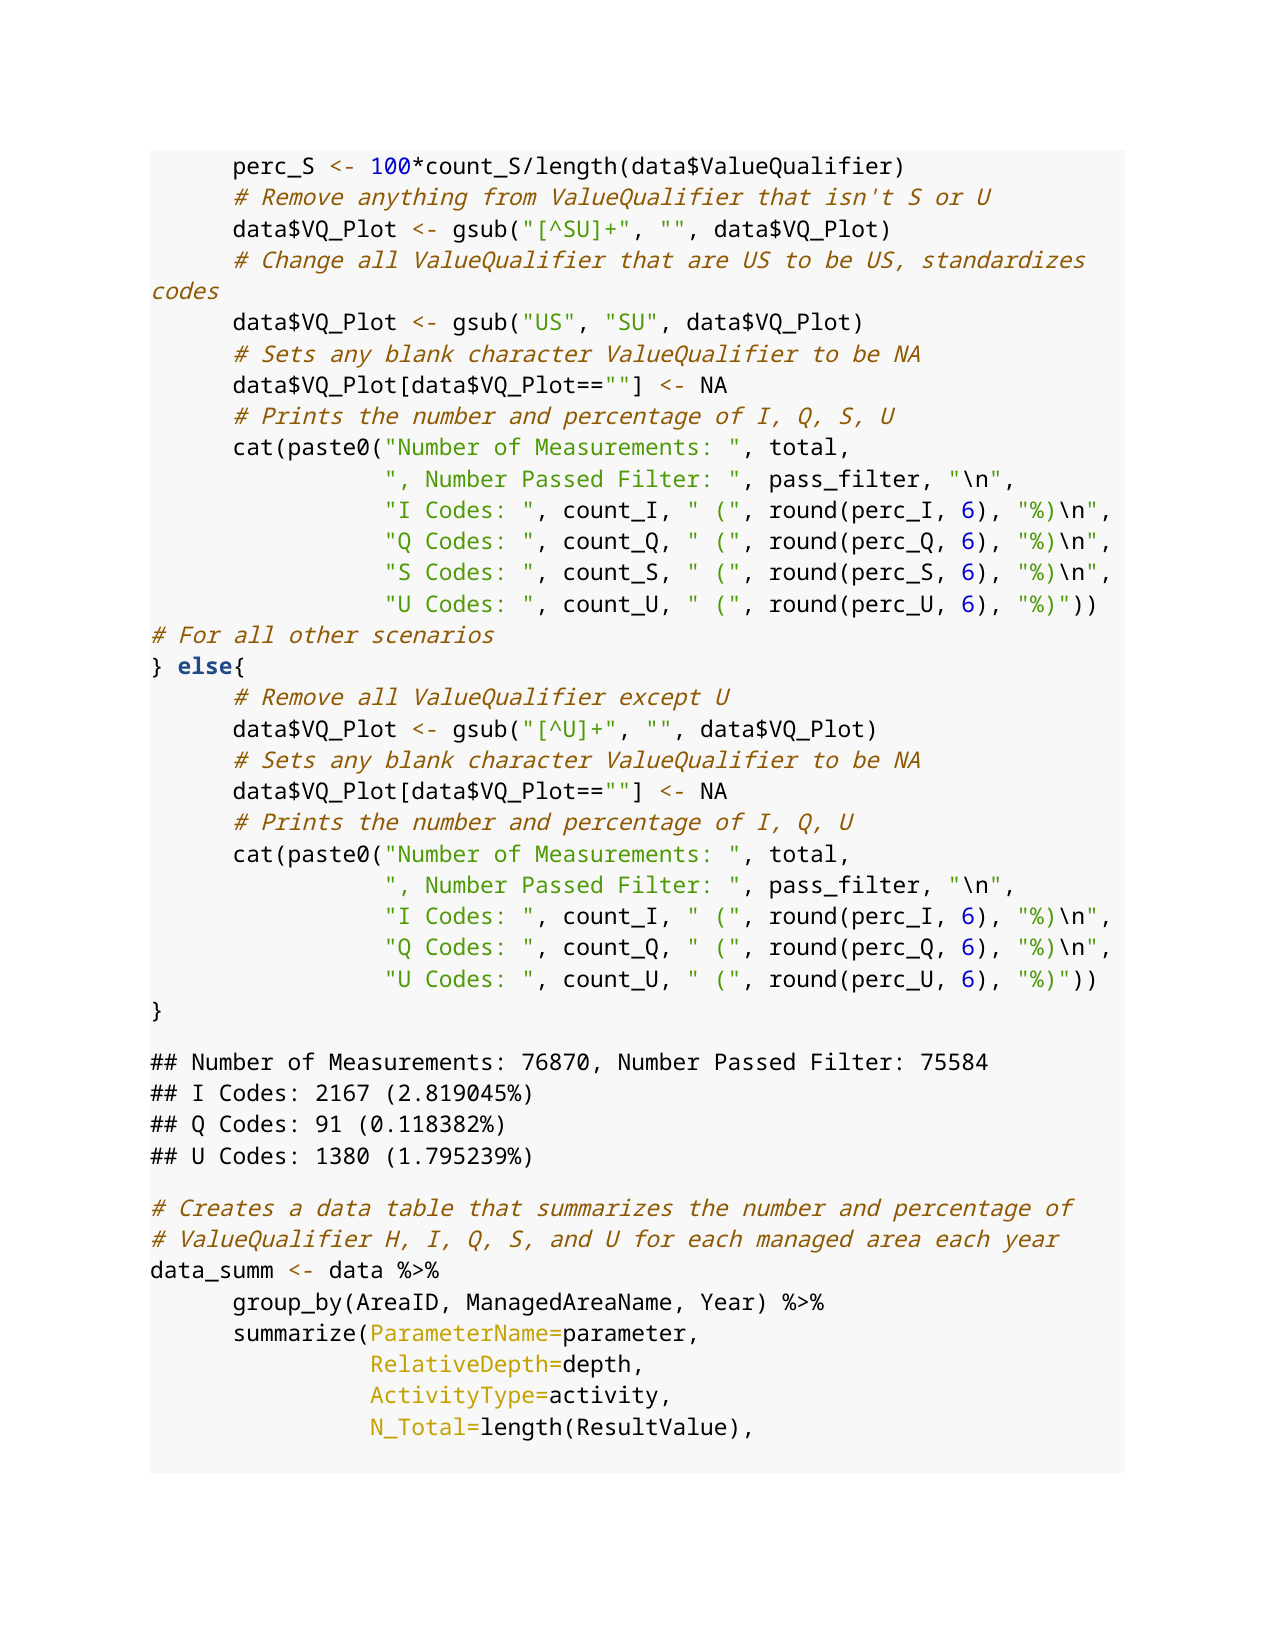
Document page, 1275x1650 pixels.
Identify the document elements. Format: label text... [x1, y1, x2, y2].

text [150, 150, 1125, 1025]
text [150, 1192, 1125, 1473]
text ## Number of Measurements: 76870, Number Passed Filter: 75584 ## I Codes: 2167 (2.819045%) ## Q Codes: 91 (0.118382%) ## U Codes: 1380 (1.795239%) [150, 1046, 1125, 1171]
